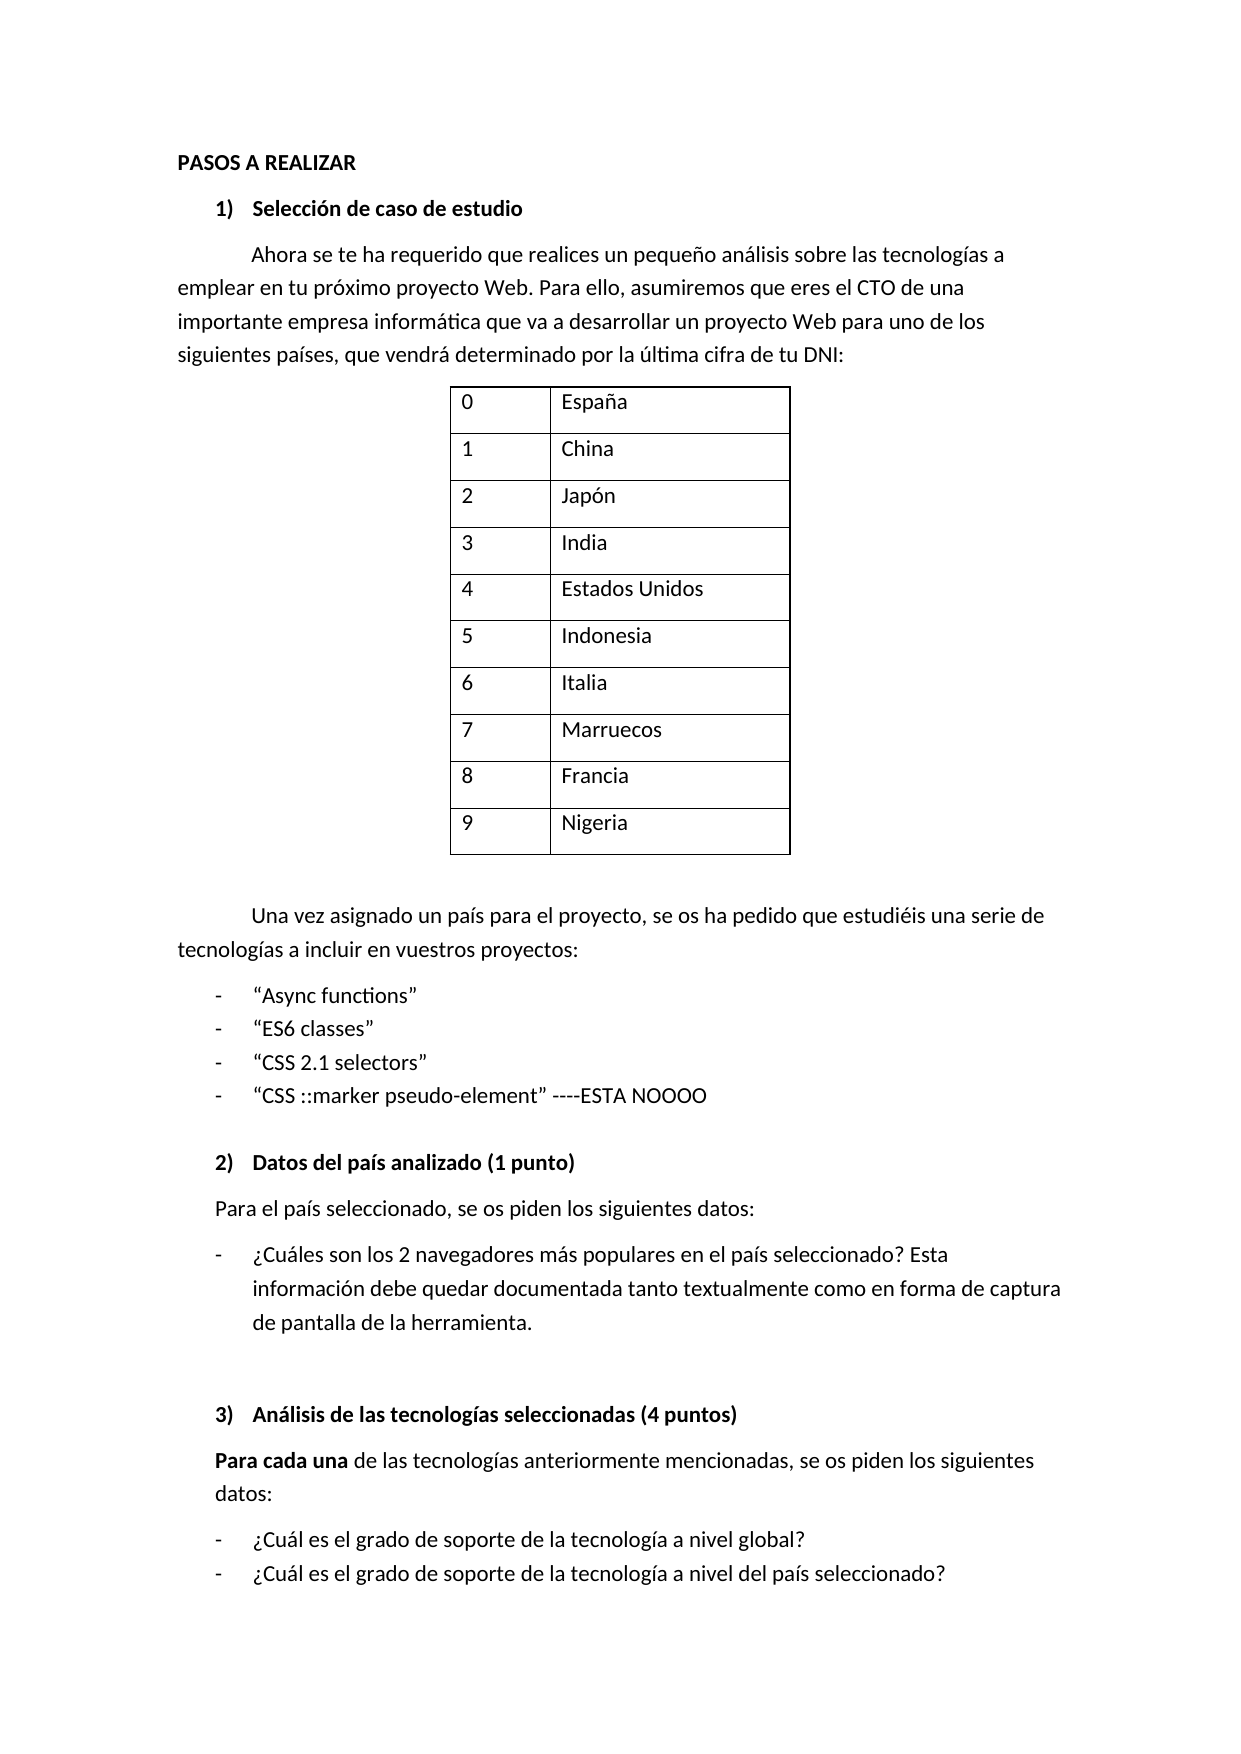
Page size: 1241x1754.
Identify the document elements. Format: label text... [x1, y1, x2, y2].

list “ES6 classes” [215, 1014, 1063, 1042]
list ¿Cuál es el grado de soporte de la tecnología a nivel del país seleccionado? [215, 1559, 1063, 1587]
table_cell Italia [551, 668, 789, 714]
text Para el país seleccionado, se os piden los siguientes datos: [215, 1194, 1063, 1223]
table_cell Indonesia [551, 621, 789, 667]
list “CSS ::marker pseudo-element” ----ESTA NOOOO [215, 1081, 1063, 1109]
table_header España [551, 388, 789, 433]
table_cell 2 [451, 481, 550, 527]
list “CSS 2.1 selectors” [215, 1048, 1063, 1076]
table_cell Francia [551, 762, 789, 807]
list Selección de caso de estudio [215, 194, 1063, 222]
text Para cada una de las tecnologías anteriormente mencionadas, se os piden los siguientes datos: [215, 1446, 1063, 1507]
table_cell 9 [451, 809, 550, 854]
table_cell 7 [451, 715, 550, 761]
list Análisis de las tecnologías seleccionadas (4 puntos) [215, 1400, 1063, 1428]
table_cell India [551, 528, 789, 573]
table_cell 6 [451, 668, 550, 714]
table_cell 5 [451, 621, 550, 667]
list “Async functions” [215, 981, 1063, 1009]
table_cell China [551, 434, 789, 480]
list Datos del país analizado (1 punto) [215, 1148, 1063, 1177]
text Una vez asignado un país para el proyecto, se os ha pedido que estudiéis una serie de tecnologías a incluir en vuestros proyectos: [177, 901, 1063, 963]
table_cell 4 [451, 575, 550, 620]
table_cell Estados Unidos [551, 575, 789, 620]
table_cell Japón [551, 481, 789, 527]
table_cell Nigeria [551, 809, 789, 854]
list ¿Cuál es el grado de soporte de la tecnología a nivel global? [215, 1525, 1063, 1553]
text Ahora se te ha requerido que realices un pequeño análisis sobre las tecnologías a emplear en tu próximo proyecto Web. Para ello, asumiremos que eres el CTO de una importante empresa informática que va a desarrollar un proyecto Web para uno de los siguientes países, que vendrá determinado por la última cifra de tu DNI: [177, 240, 1063, 368]
table_cell 8 [451, 762, 550, 807]
table_cell Marruecos [551, 715, 789, 761]
table_header 0 [451, 388, 550, 433]
table_cell 3 [451, 528, 550, 573]
text PASOS A REALIZAR [177, 148, 1063, 176]
table_cell 1 [451, 434, 550, 480]
list ¿Cuáles son los 2 navegadores más populares en el país seleccionado? Esta información debe quedar documentada tanto textualmente como en forma de captura de pantalla de la herramienta. [215, 1241, 1063, 1336]
